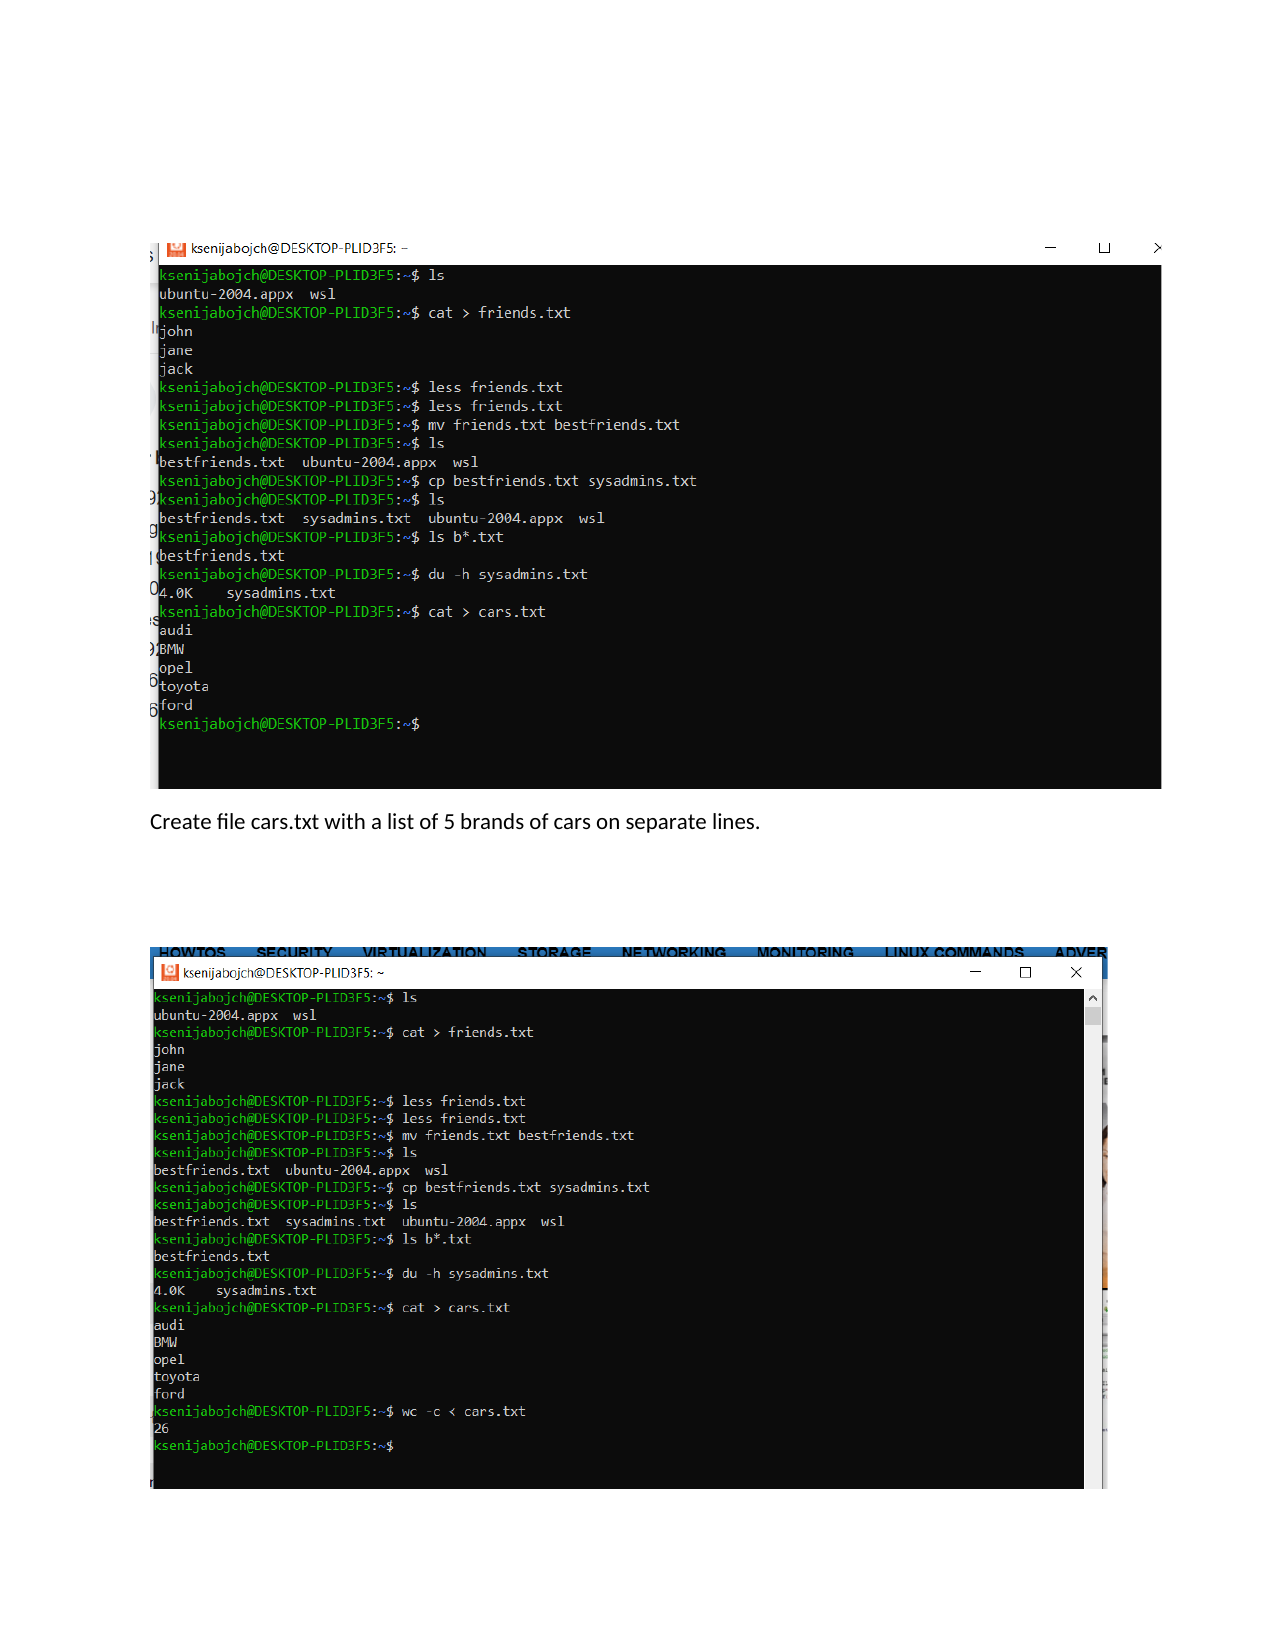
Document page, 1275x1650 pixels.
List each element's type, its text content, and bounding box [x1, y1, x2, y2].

picture [150, 243, 1162, 789]
picture [150, 947, 1108, 1489]
text Create file cars.txt with a list of 5 brands of cars on separate lines. [150, 807, 1125, 835]
